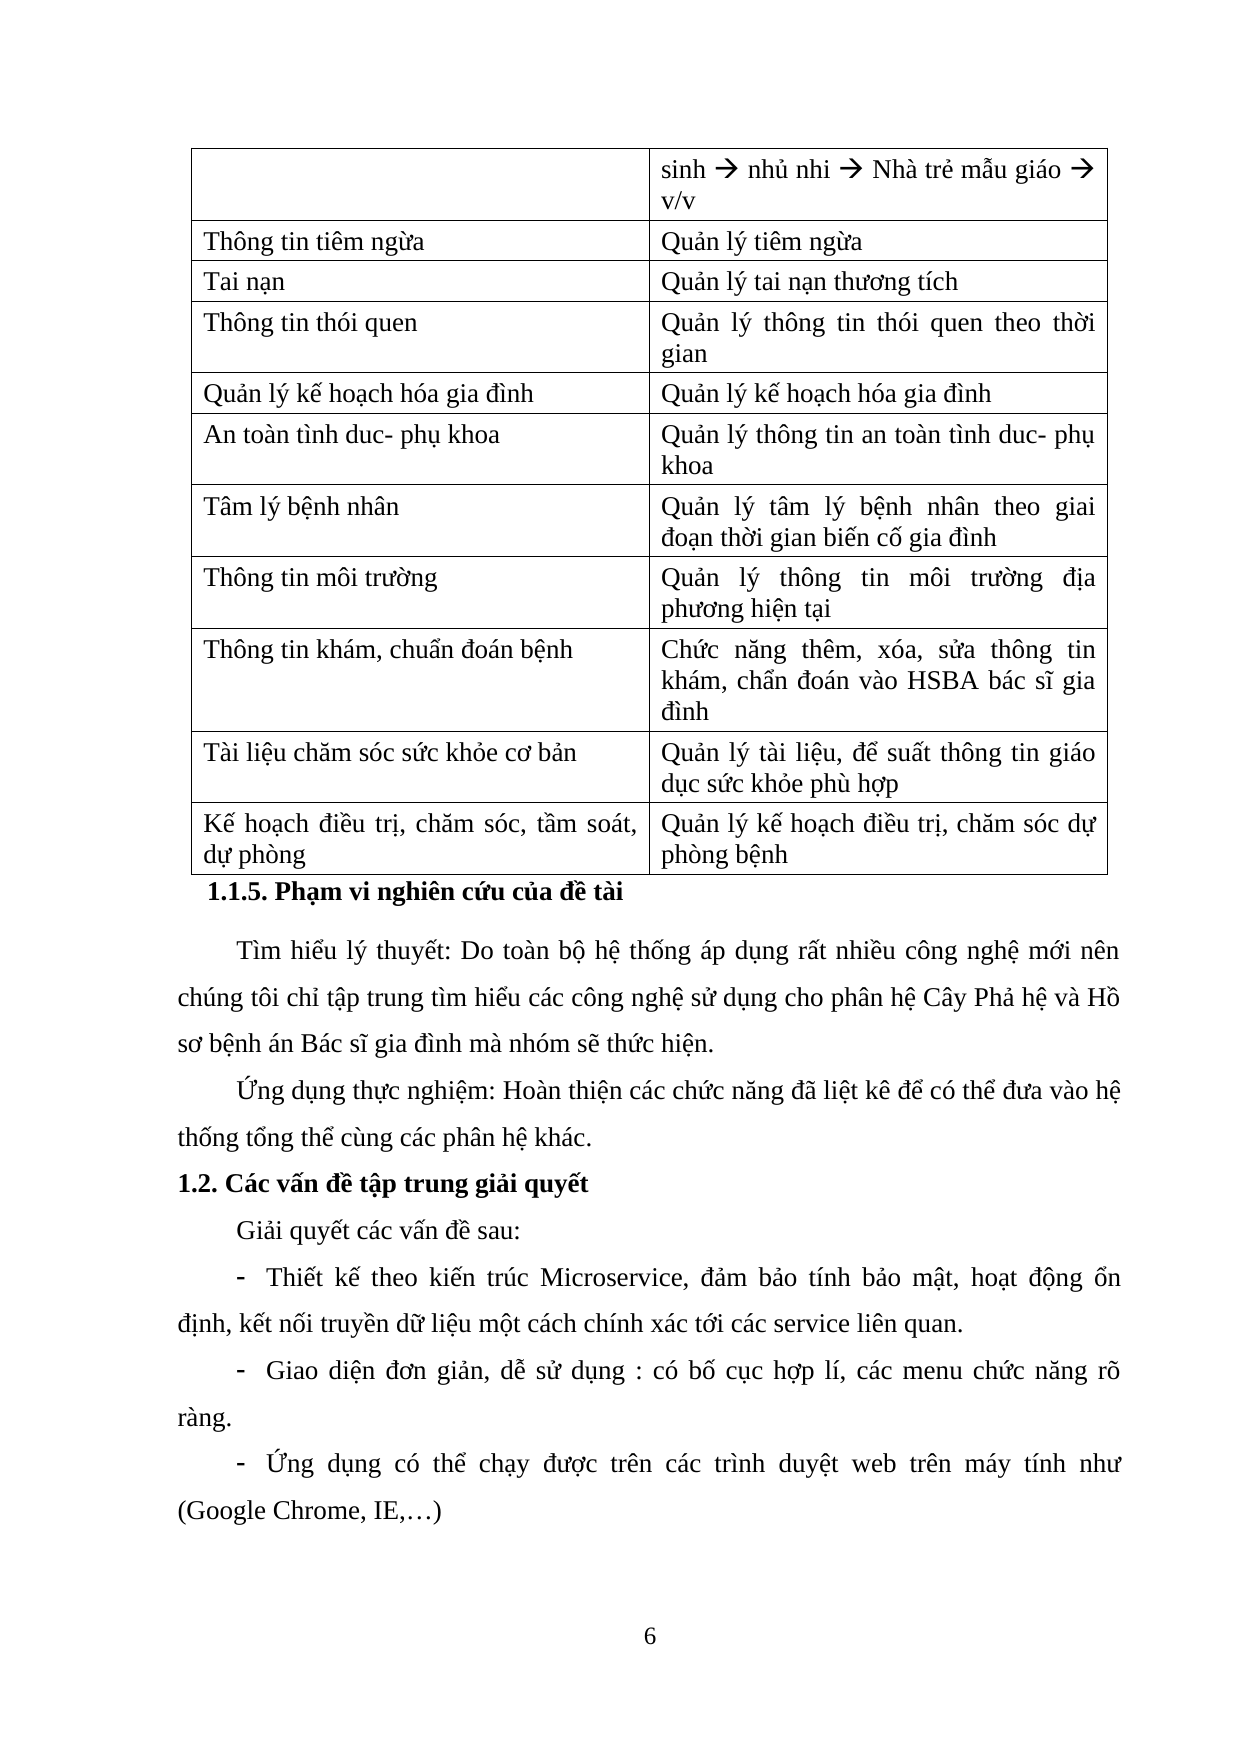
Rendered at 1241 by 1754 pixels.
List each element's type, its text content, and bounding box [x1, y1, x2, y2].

table_cell Quản lý tâm lý bệnh nhân theo giai đoạn thời gian biến cố gia đình [650, 485, 1107, 556]
table_cell Tâm lý bệnh nhân [192, 485, 649, 556]
table_cell Thông tin môi trường [192, 557, 649, 628]
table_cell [192, 149, 649, 219]
list Ứng dụng có thể chạy được trên các trình duyệt web trên máy tính như (Google Chrome, IE,…) [177, 1448, 1122, 1526]
list Thiết kế theo kiến trúc Microservice, đảm bảo tính bảo mật, hoạt động ổn định, kết nối truyền dữ liệu một cách chính xác tới các service liên quan. [177, 1261, 1122, 1339]
table_cell Chức năng thêm, xóa, sửa thông tin khám, chẩn đoán vào HSBA bác sĩ gia đình [650, 629, 1107, 731]
table_cell Kế hoạch điều trị, chăm sóc, tầm soát, dự phòng [192, 803, 649, 874]
table_cell Quản lý tiêm ngừa [650, 221, 1107, 260]
table_cell Quản lý thông tin thói quen theo thời gian [650, 302, 1107, 372]
table_cell Quản lý thông tin an toàn tình duc- phụ khoa [650, 414, 1107, 484]
table_cell Tài liệu chăm sóc sức khỏe cơ bản [192, 732, 649, 802]
table_cell Quản lý kế hoạch hóa gia đình [192, 373, 649, 413]
subtitle 1.2. Các vấn đề tập trung giải quyết [177, 1167, 1122, 1198]
table_cell Quản lý kế hoạch điều trị, chăm sóc dự phòng bệnh [650, 803, 1107, 874]
list Tìm hiểu lý thuyết: Do toàn bộ hệ thống áp dụng rất nhiều công nghệ mới nên chúng tôi chỉ tập trung tìm hiểu các công nghệ sử dụng cho phân hệ Cây Phả hệ và Hồ sơ bệnh án Bác sĩ gia đình mà nhóm sẽ thức hiện. [177, 934, 1122, 1058]
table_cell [650, 149, 1107, 219]
list Giao diện đơn giản, dễ sử dụng : có bố cục hợp lí, các menu chức năng rõ ràng. [177, 1354, 1122, 1432]
table_cell Thông tin khám, chuẩn đoán bệnh [192, 629, 649, 731]
table_cell Thông tin tiêm ngừa [192, 221, 649, 260]
table_cell Quản lý tài liệu, để suất thông tin giáo dục sức khỏe phù hợp [650, 732, 1107, 802]
subtitle 1.1.5. Phạm vi nghiên cứu của đề tài [177, 875, 1122, 906]
table_cell An toàn tình duc- phụ khoa [192, 414, 649, 484]
table_cell Thông tin thói quen [192, 302, 649, 372]
list Ứng dụng thực nghiệm: Hoàn thiện các chức năng đã liệt kê để có thể đưa vào hệ thống tổng thể cùng các phân hệ khác. [177, 1074, 1122, 1152]
table_cell Quản lý kế hoạch hóa gia đình [650, 373, 1107, 413]
table_cell Quản lý thông tin môi trường địa phương hiện tại [650, 557, 1107, 628]
table_cell Tai nạn [192, 261, 649, 301]
table_cell Quản lý tai nạn thương tích [650, 261, 1107, 301]
text Giải quyết các vấn đề sau: [177, 1214, 1122, 1245]
